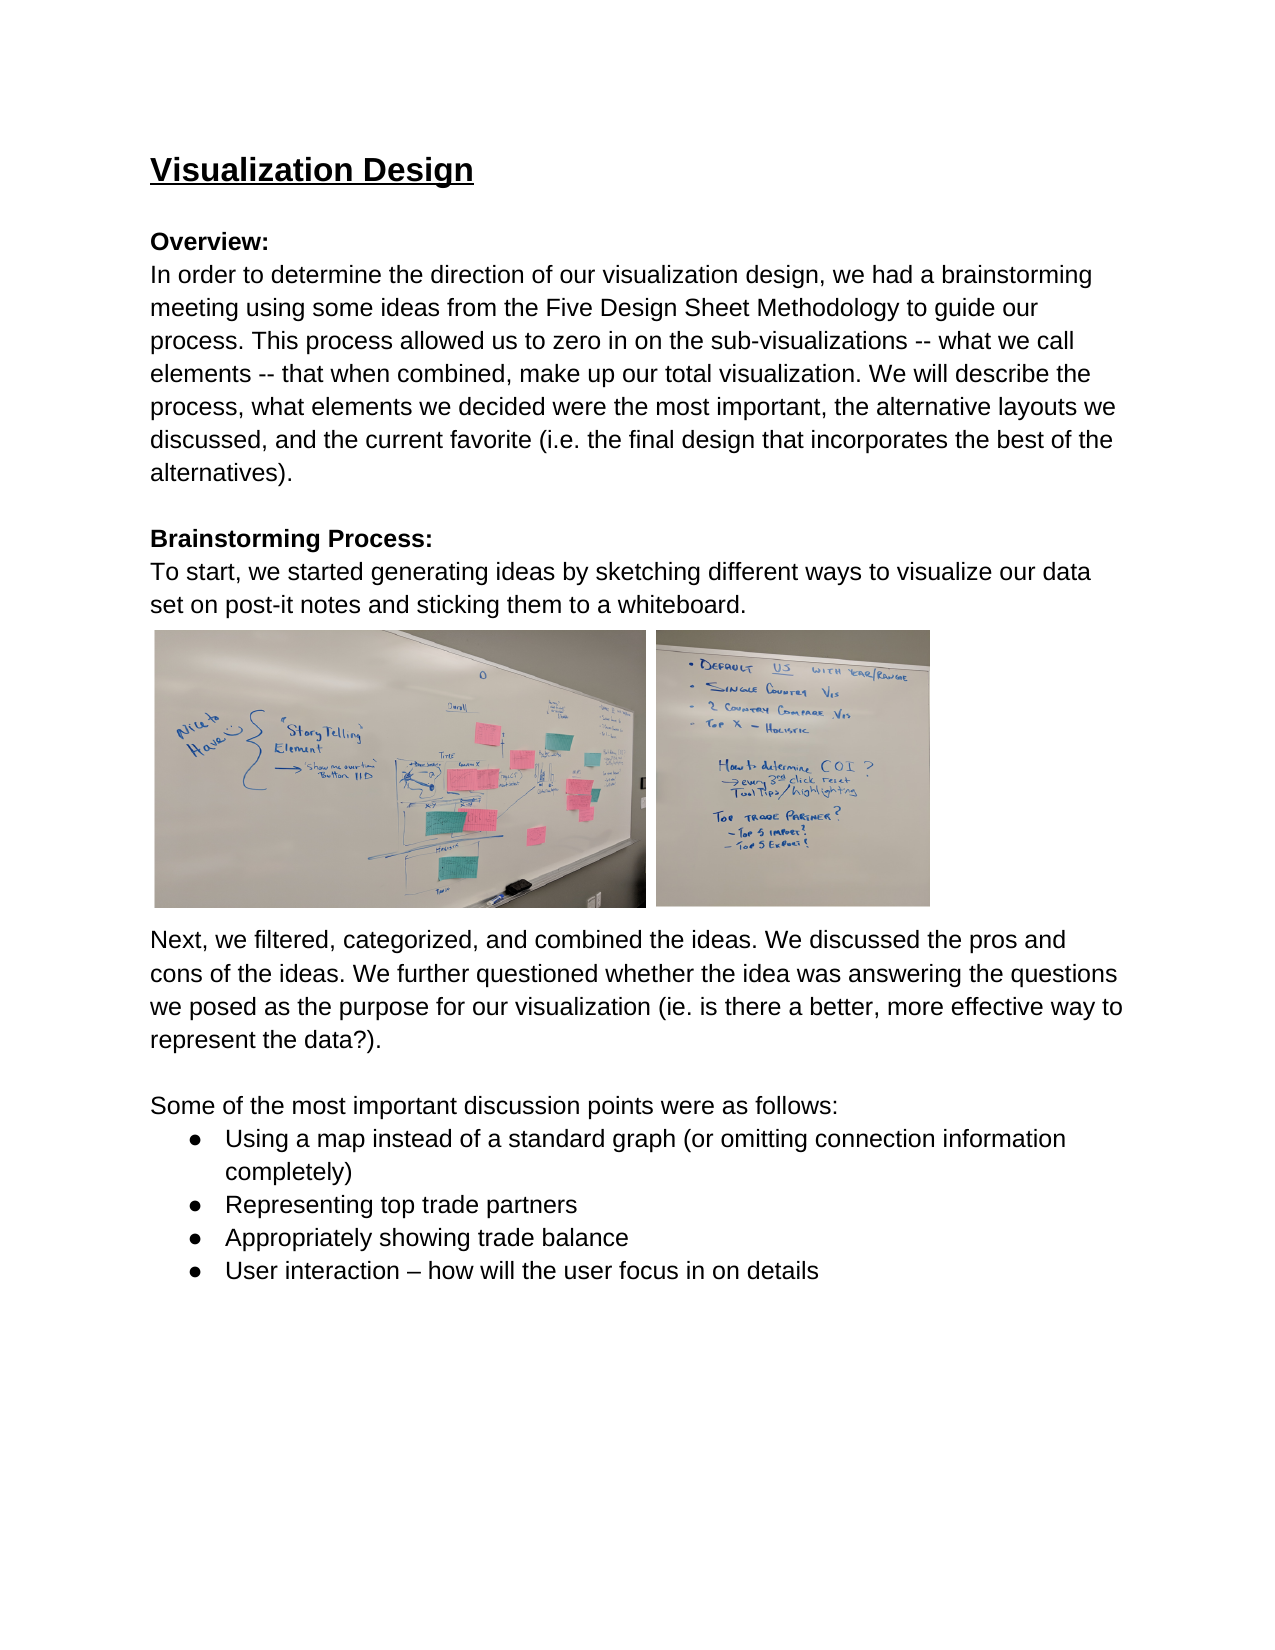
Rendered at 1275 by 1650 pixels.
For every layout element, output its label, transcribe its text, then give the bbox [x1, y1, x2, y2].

picture [150, 626, 931, 909]
subtitle Visualization Design [150, 150, 1125, 188]
text Some of the most important discussion points were as follows: [150, 1091, 1125, 1119]
text Overview: [150, 227, 1125, 256]
text Brainstorming Process: [150, 524, 1125, 553]
text Next, we filtered, categorized, and combined the ideas. We discussed the pros and cons of the ideas. We further questioned whether the idea was answering the questions we posed as the purpose for our visualization (ie. is there a better, more effective way to represent the data?). [150, 926, 1125, 1053]
text To start, we started generating ideas by sketching different ways to visualize our data set on post-it notes and sticking them to a whiteboard. [150, 557, 1125, 619]
list User interaction – how will the user focus in on details [187, 1256, 1125, 1284]
text In order to determine the direction of our visualization design, we had a brainstorming meeting using some ideas from the Five Design Sheet Methodology to guide our process. This process allowed us to zero in on the sub-visualizations -- what we call elements -- that when combined, make up our total visualization. We will describe the process, what elements we decided were the most important, the alternative layouts we discussed, and the current favorite (i.e. the final design that incorporates the best of the alternatives). [150, 260, 1125, 487]
list Using a map instead of a standard graph (or omitting connection information completely) [187, 1124, 1125, 1185]
list Representing top trade partners [187, 1190, 1125, 1218]
list Appropriately showing trade balance [187, 1223, 1125, 1251]
